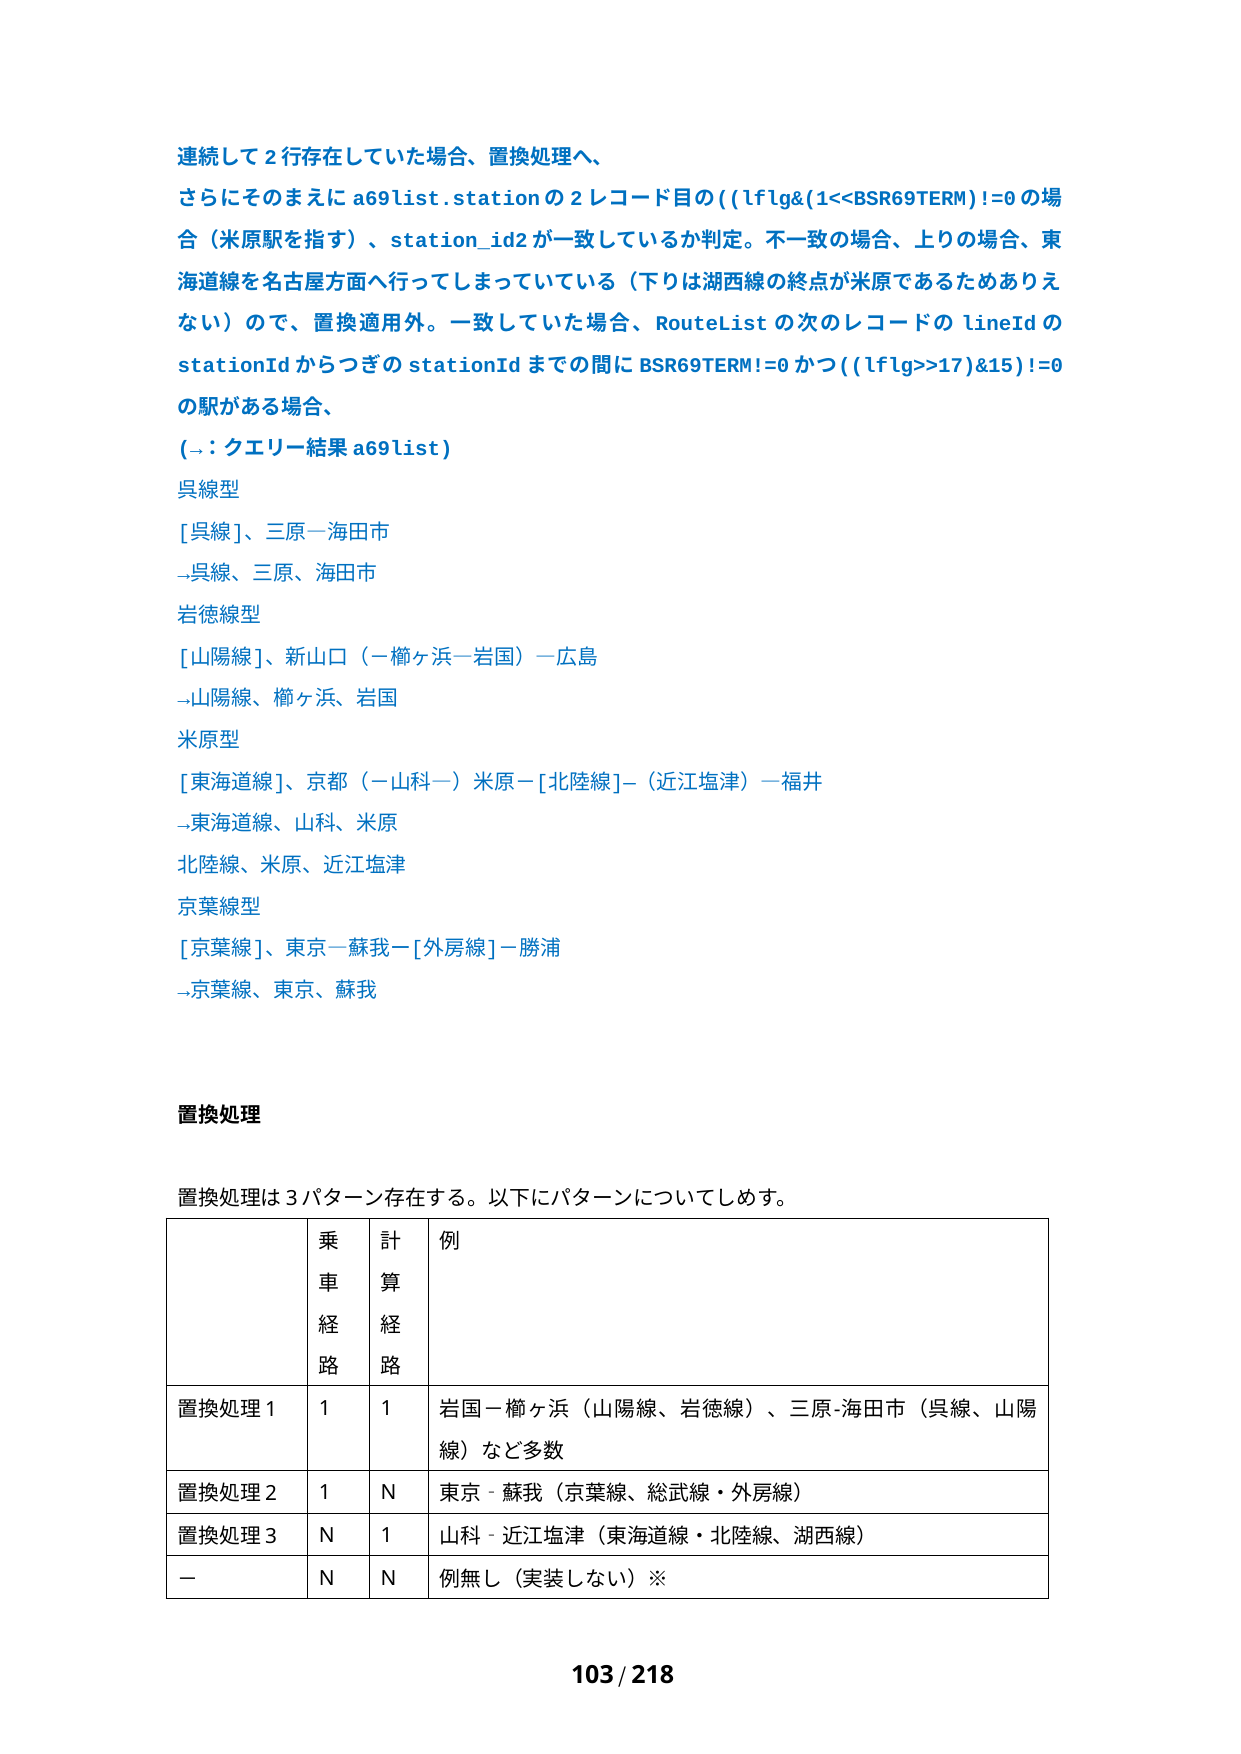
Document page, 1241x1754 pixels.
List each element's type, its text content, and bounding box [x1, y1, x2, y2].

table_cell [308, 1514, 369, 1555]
text →山陽線、櫛ヶ浜、岩国 [177, 676, 1063, 718]
text 連続して2行存在していた場合、置換処理へ、 [177, 134, 1063, 176]
text [山陽線]、新山口（－櫛ヶ浜―岩国）―広島 [177, 634, 1063, 676]
text →呉線、三原、海田市 [177, 551, 1063, 593]
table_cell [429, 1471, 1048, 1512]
text [呉線]、三原―海田市 [177, 509, 1063, 551]
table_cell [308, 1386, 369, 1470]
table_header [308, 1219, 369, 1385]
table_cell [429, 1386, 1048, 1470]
text [京葉線]、東京―蘇我ー[外房線]－勝浦 [177, 926, 1063, 968]
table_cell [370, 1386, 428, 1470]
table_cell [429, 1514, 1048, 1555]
text 呉線型 [177, 468, 1063, 509]
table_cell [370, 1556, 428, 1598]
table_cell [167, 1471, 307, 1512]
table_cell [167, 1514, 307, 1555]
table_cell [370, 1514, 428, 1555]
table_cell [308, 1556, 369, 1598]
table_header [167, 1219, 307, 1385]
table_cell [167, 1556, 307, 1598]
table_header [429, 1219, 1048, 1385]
text →京葉線、東京、蘇我 [177, 968, 1063, 1009]
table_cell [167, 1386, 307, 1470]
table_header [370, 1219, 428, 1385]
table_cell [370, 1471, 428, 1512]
subtitle 置換処理 [177, 1093, 1063, 1134]
text さらにそのまえにa69list.stationの2レコード目の((lflg&(1<<BSR69TERM)!=0の場合（米原駅を指す）、station_id2が一致しているか判定。不一致の場合、上りの場合、東海道線を名古屋方面へ行ってしまっていている（下りは湖西線の終点が米原であるためありえない）ので、置換適用外。一致していた場合、RouteListの次のレコードのlineIdのstationIdからつぎのstationIdまでの間にBSR69TERM!=0かつ((lflg>>17)&15)!=0の駅がある場合、 [177, 176, 1063, 426]
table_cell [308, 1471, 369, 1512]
text 置換処理は3パターン存在する。以下にパターンについてしめす。 [177, 1176, 1063, 1218]
text [東海道線]、京都（－山科―）米原－[北陸線]―（近江塩津）―福井 [177, 759, 1063, 801]
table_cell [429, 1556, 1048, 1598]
text 北陸線、米原、近江塩津 [177, 843, 1063, 884]
text 米原型 [177, 718, 1063, 759]
text 京葉線型 [177, 884, 1063, 926]
text 岩徳線型 [177, 593, 1063, 634]
text (→：クエリー結果a69list) [177, 426, 1063, 468]
text →東海道線、山科、米原 [177, 801, 1063, 843]
